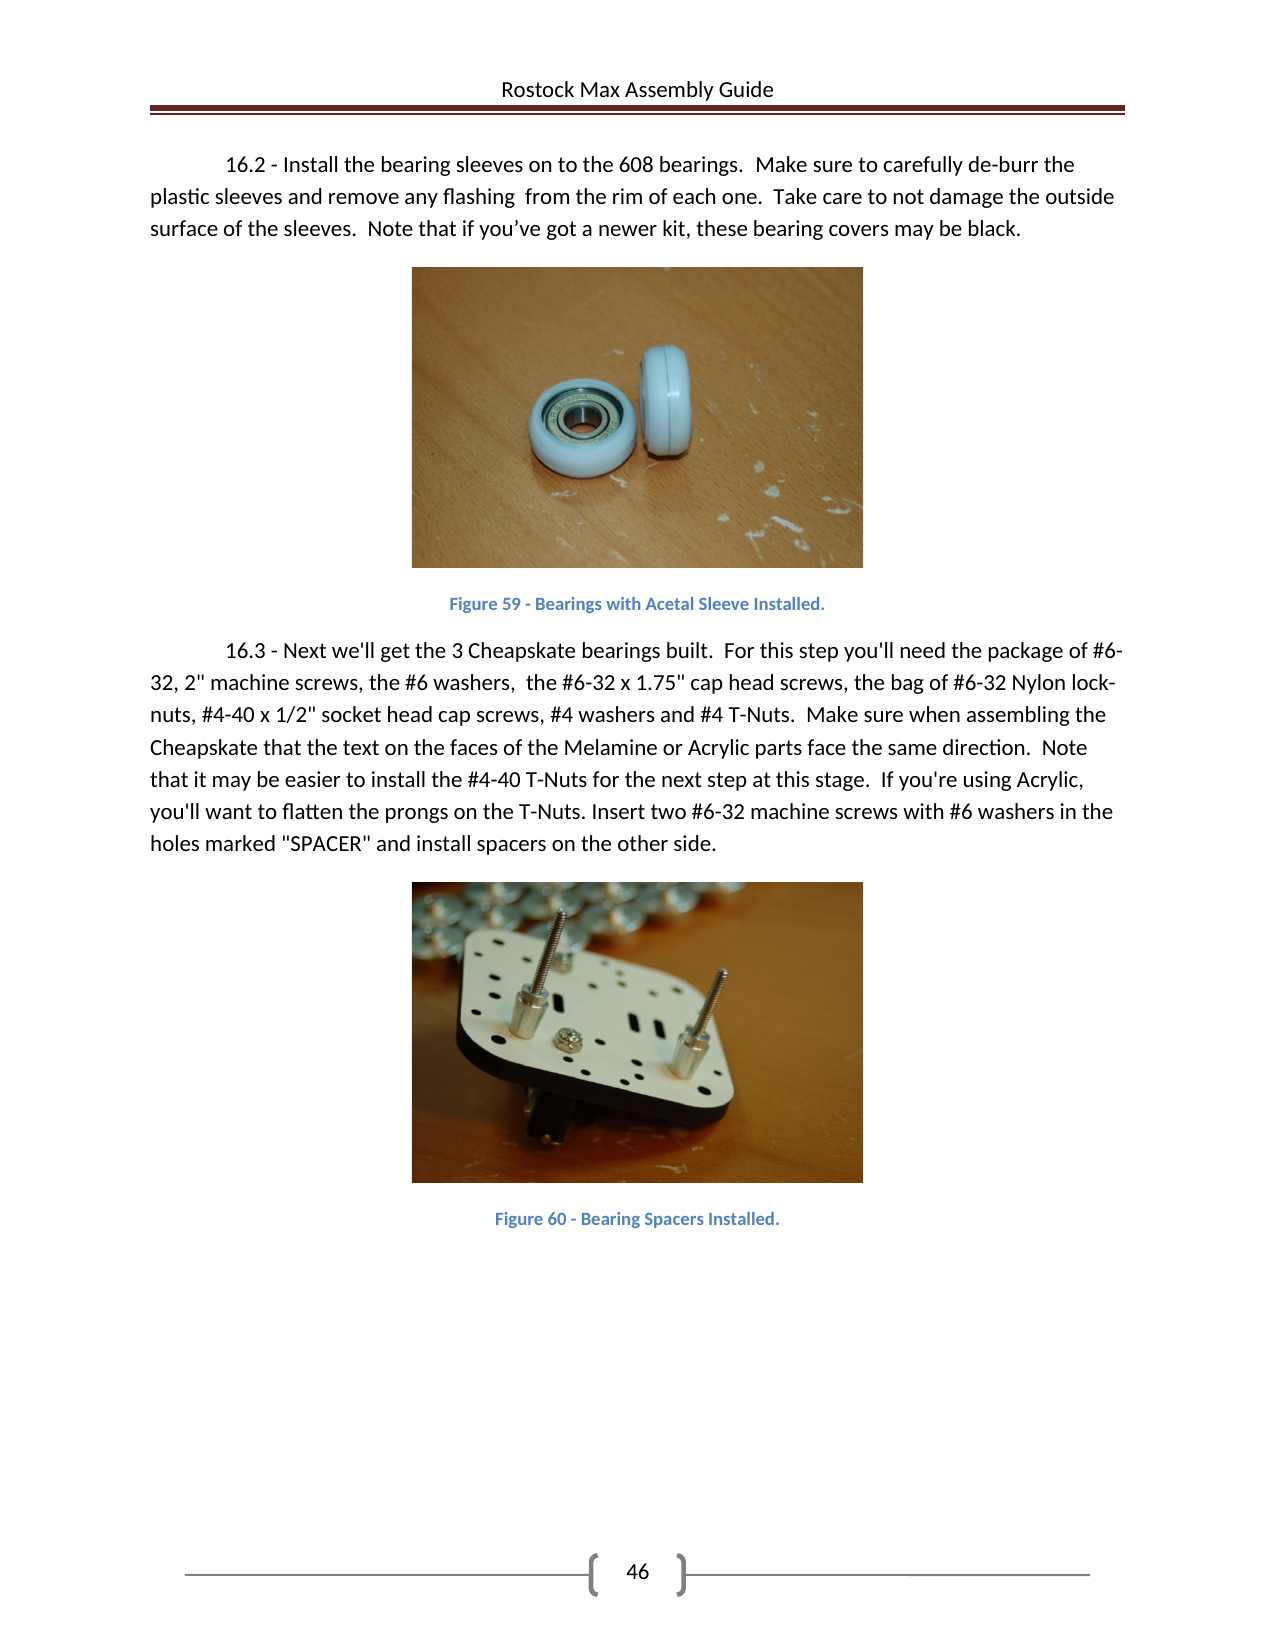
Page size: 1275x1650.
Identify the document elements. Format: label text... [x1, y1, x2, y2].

text 16.2 - Install the bearing sleeves on to the 608 bearings. Make sure to carefully de-burr the plastic sleeves and remove any flashing from the rim of each one. Take care to not damage the outside surface of the sleeves. Note that if you’ve got a newer kit, these bearing covers may be black. [150, 150, 1125, 242]
picture [411, 267, 864, 568]
picture [411, 882, 864, 1183]
text 16.3 - Next we'll get the 3 Cheapskate bearings built. For this step you'll need the package of #6-32, 2" machine screws, the #6 washers, the #6-32 x 1.75" cap head screws, the bag of #6-32 Nylon lock-nuts, #4-40 x 1/2" socket head cap screws, #4 washers and #4 T-Nuts. Make sure when assembling the Cheapskate that the text on the faces of the Melamine or Acrylic parts face the same direction. Note that it may be easier to install the #4-40 T-Nuts for the next step at this stage. If you're using Acrylic, you'll want to flatten the prongs on the T-Nuts. Insert two #6-32 machine screws with #6 washers in the holes marked "SPACER" and install spacers on the other side. [150, 636, 1125, 857]
